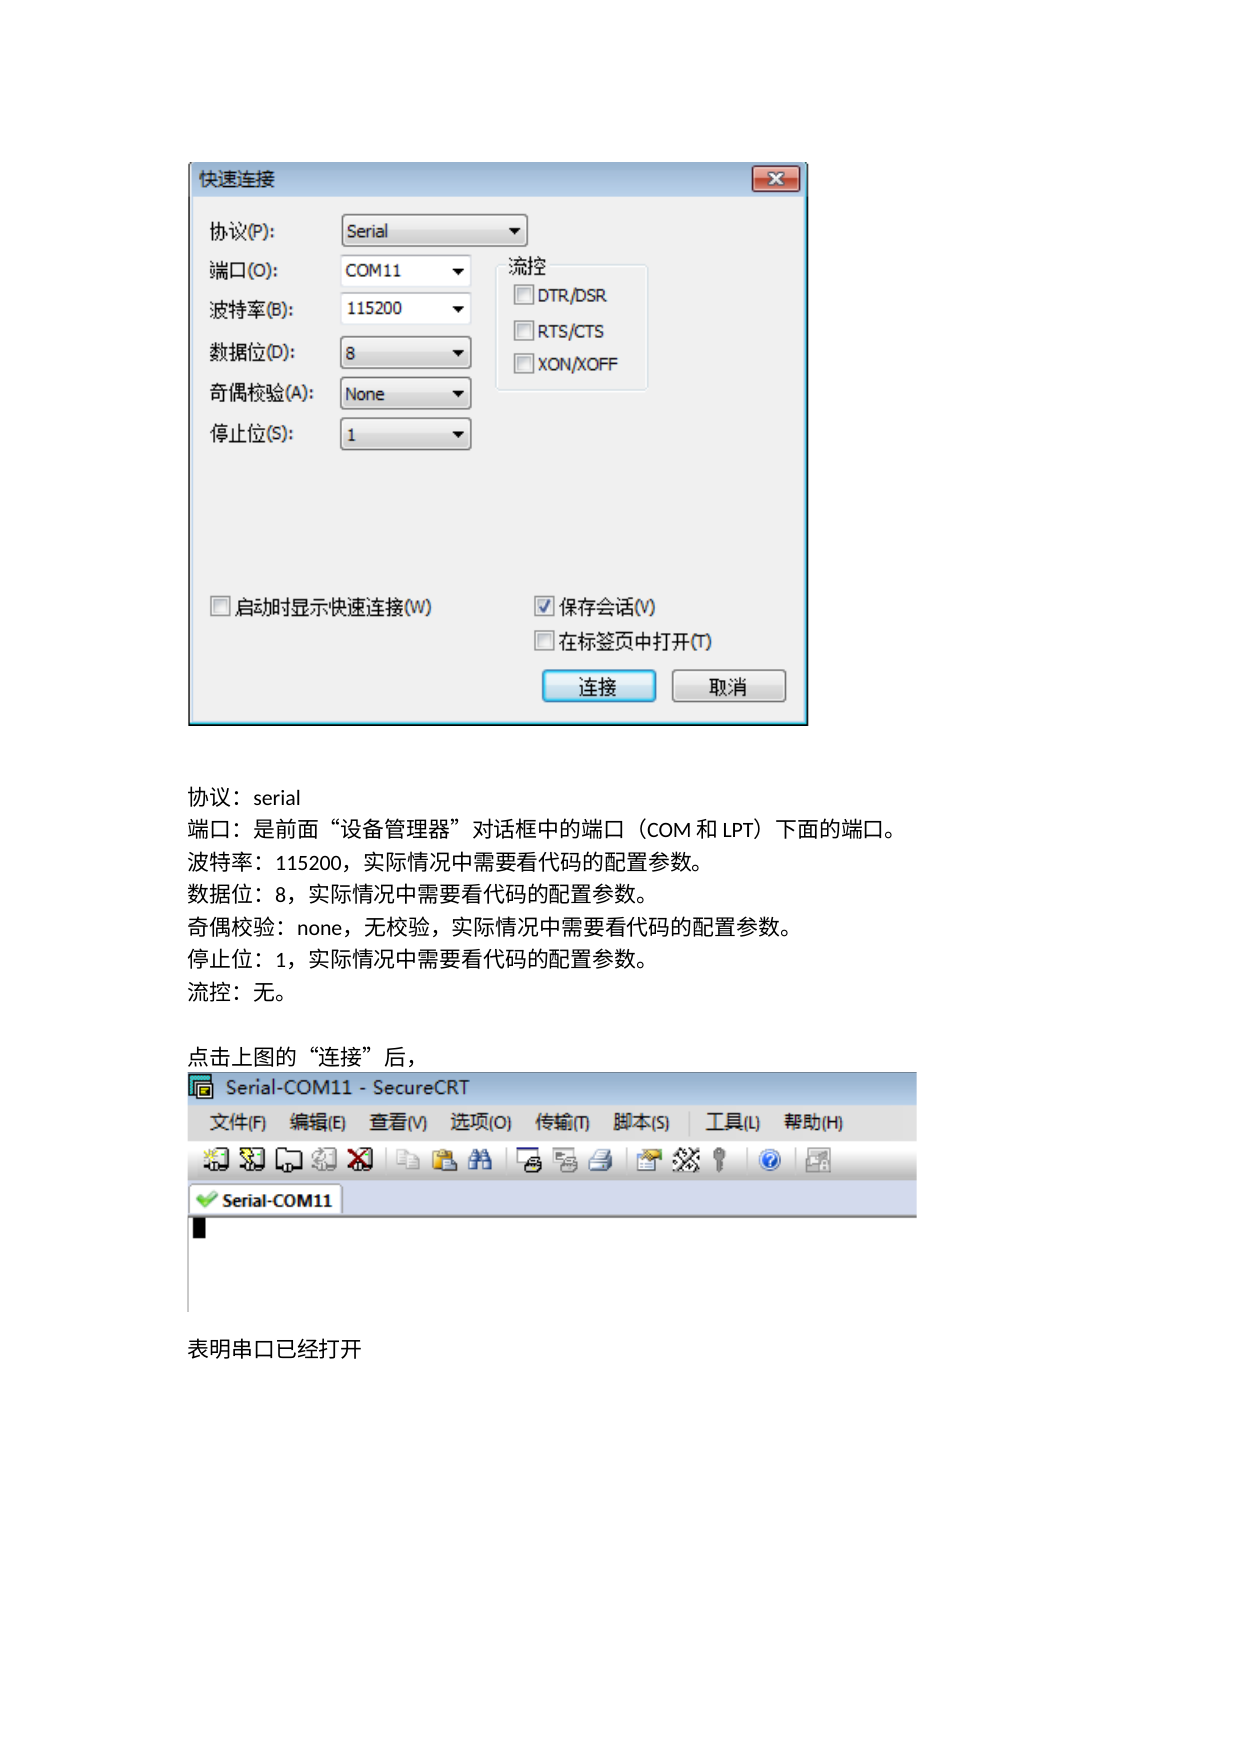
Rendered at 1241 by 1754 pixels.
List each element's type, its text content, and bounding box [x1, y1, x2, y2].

text 点击上图的“连接”后， [187, 1039, 1053, 1072]
text 奇偶校验：none，无校验，实际情况中需要看代码的配置参数。 [187, 909, 1053, 942]
text 数据位：8，实际情况中需要看代码的配置参数。 [187, 877, 1053, 909]
text 停止位：1，实际情况中需要看代码的配置参数。 [187, 942, 1053, 974]
text 表明串口已经打开 [187, 1332, 1053, 1364]
text 端口：是前面“设备管理器”对话框中的端口（COM和LPT）下面的端口。 [187, 812, 1053, 844]
text 波特率：115200，实际情况中需要看代码的配置参数。 [187, 844, 1053, 877]
text 流控：无。 [187, 974, 1053, 1007]
text 协议：serial [187, 779, 1053, 812]
picture [187, 1072, 917, 1312]
picture [187, 162, 810, 726]
